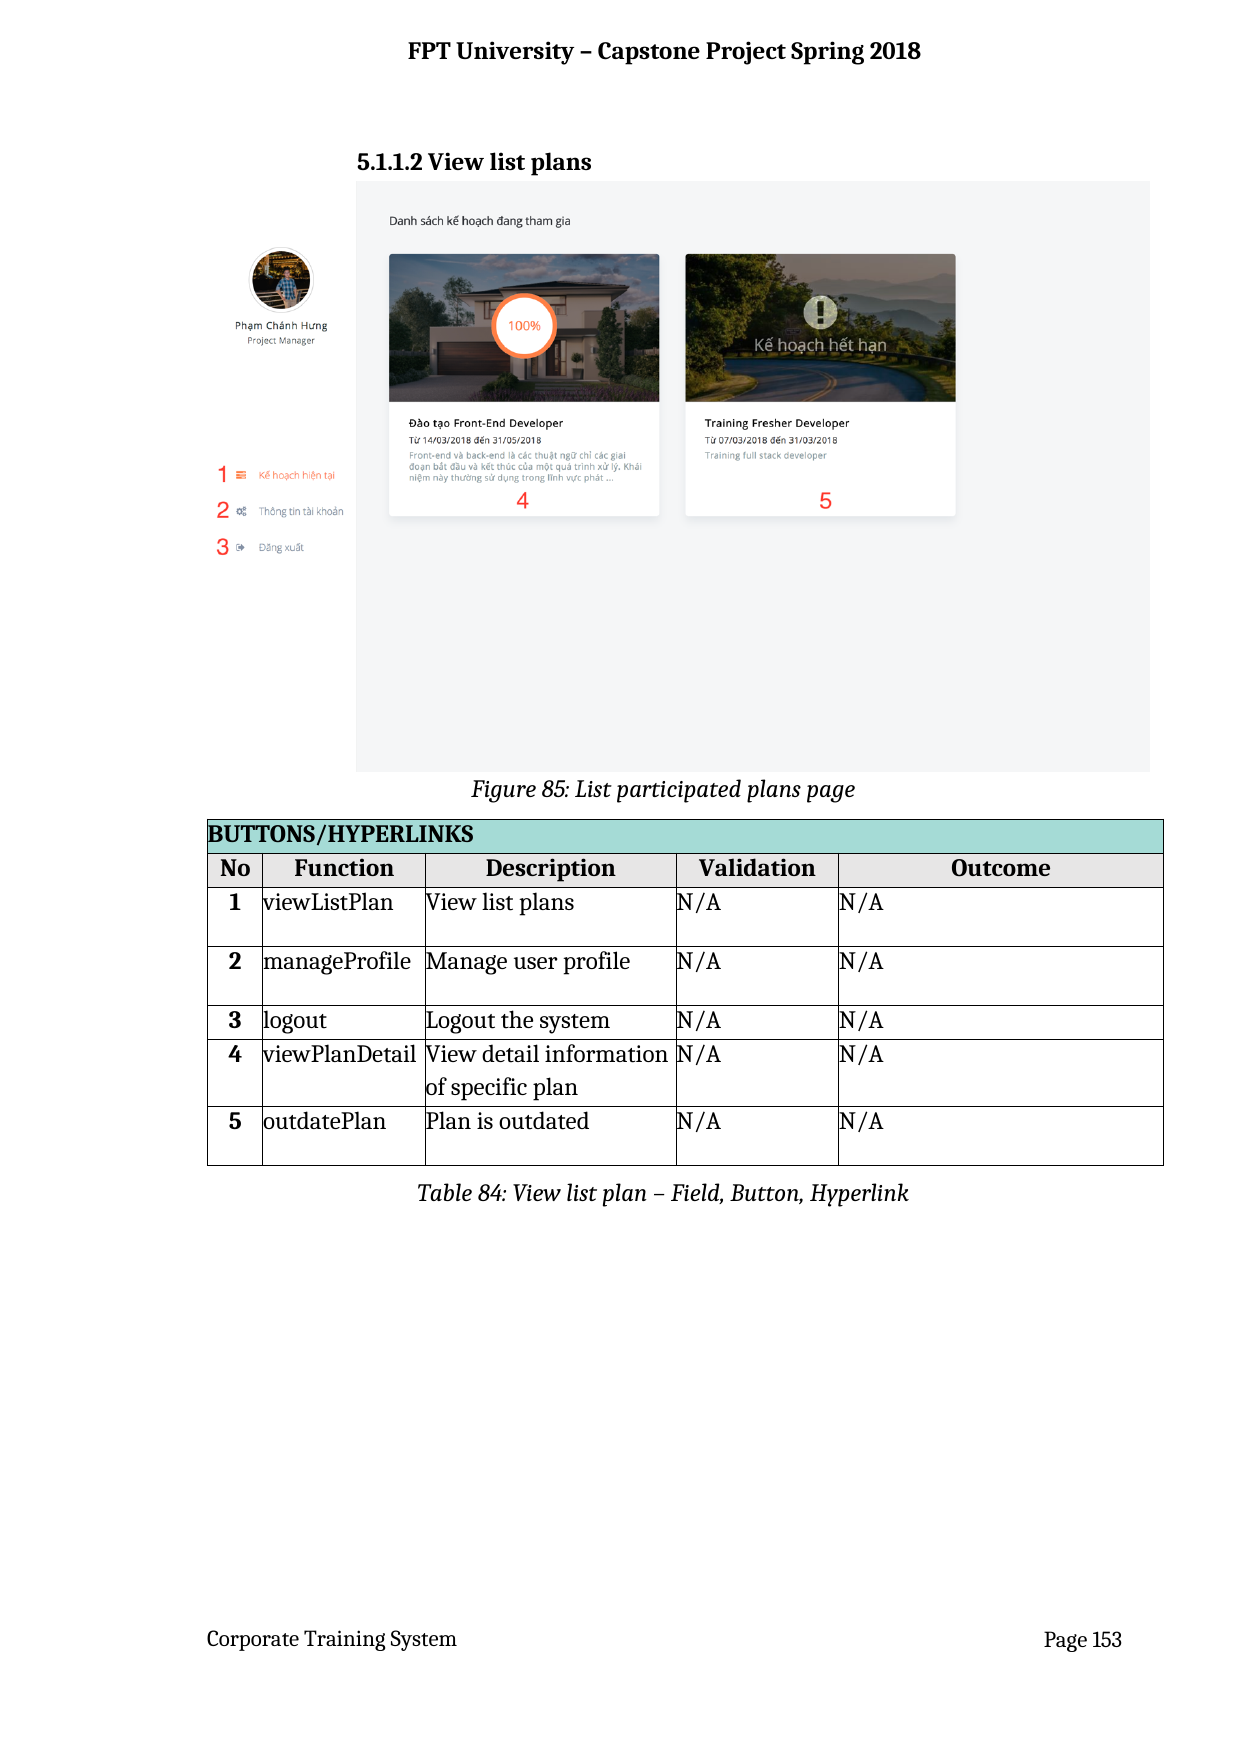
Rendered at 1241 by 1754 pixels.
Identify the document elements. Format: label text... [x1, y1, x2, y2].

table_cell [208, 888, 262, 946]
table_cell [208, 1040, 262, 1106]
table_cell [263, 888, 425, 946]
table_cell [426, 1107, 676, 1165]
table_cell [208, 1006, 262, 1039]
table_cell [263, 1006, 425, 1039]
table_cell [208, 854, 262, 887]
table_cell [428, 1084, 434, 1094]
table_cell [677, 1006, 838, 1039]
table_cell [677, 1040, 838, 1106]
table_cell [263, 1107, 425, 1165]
text Figure 85: List participated plans page [207, 775, 1122, 804]
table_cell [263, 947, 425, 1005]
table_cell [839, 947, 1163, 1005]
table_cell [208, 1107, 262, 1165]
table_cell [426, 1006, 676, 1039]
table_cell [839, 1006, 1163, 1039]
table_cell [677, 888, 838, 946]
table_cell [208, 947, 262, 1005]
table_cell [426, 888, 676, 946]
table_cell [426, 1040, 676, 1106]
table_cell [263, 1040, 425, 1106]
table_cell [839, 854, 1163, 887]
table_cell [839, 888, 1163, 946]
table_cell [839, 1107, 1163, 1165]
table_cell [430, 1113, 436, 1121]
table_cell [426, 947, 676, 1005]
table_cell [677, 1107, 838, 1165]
subtitle 5.1.1.2 View list plans [357, 148, 1124, 176]
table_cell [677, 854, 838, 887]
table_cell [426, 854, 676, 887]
picture [206, 181, 1150, 772]
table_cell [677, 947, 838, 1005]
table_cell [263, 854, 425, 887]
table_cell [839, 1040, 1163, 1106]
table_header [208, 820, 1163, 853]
